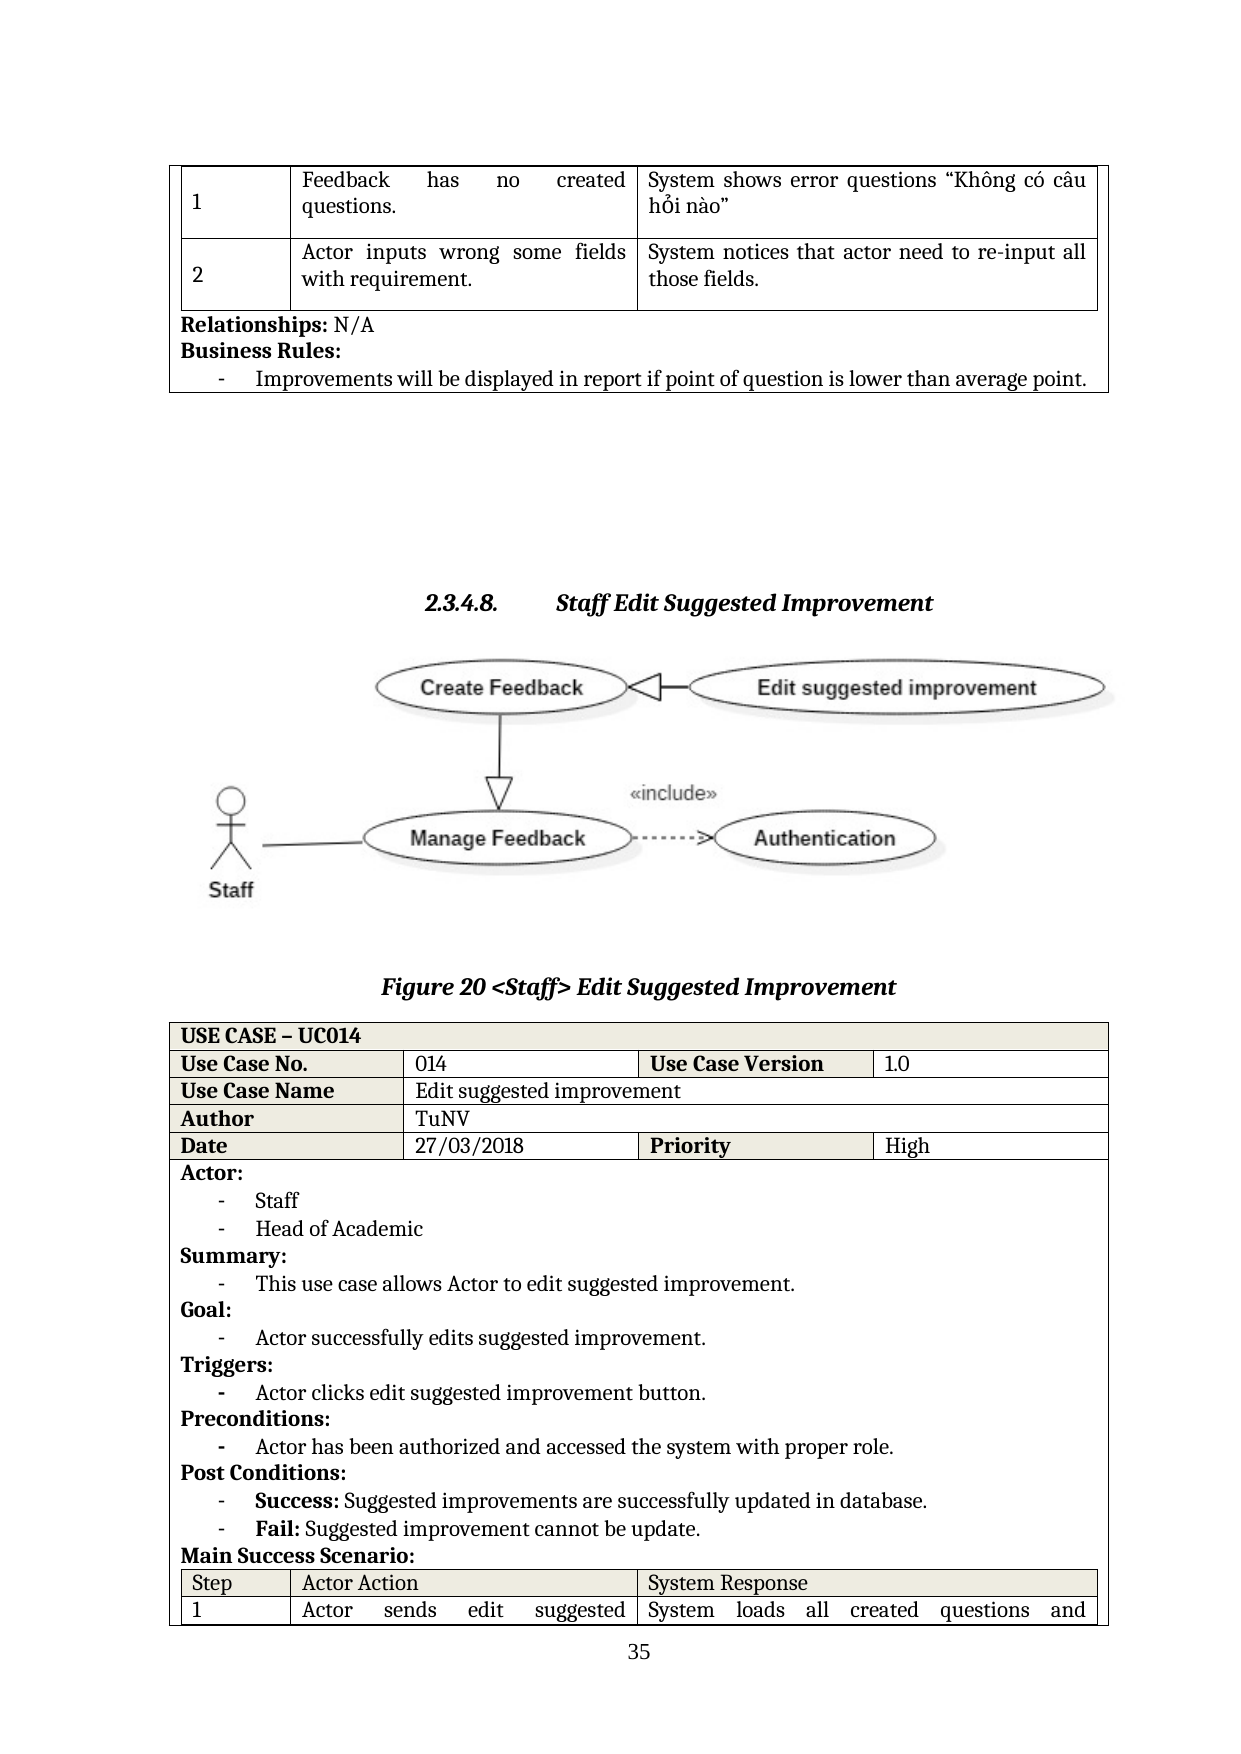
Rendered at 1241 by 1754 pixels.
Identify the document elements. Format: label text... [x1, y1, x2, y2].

table_cell Author [170, 1105, 403, 1132]
table_cell 014 [404, 1051, 638, 1077]
table_cell Date [170, 1133, 403, 1159]
table_cell High [874, 1133, 1108, 1159]
table_cell 1.0 [874, 1051, 1108, 1077]
text Figure 20 <Staff> Edit Suggested Improvement [106, 973, 1171, 1001]
table_cell Priority [639, 1133, 873, 1159]
table_cell Use Case Version [639, 1051, 873, 1077]
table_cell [170, 1160, 1108, 1625]
table_cell Use Case No. [170, 1051, 403, 1077]
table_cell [170, 166, 1108, 392]
table_cell Edit suggested improvement [404, 1078, 1108, 1104]
table_cell Use Case Name [170, 1078, 403, 1104]
list Staff Edit Suggested Improvement [425, 588, 1171, 617]
table_cell TuNV [404, 1105, 1108, 1132]
table_header USE CASE – UC014 [170, 1023, 1108, 1049]
picture [186, 646, 1167, 973]
table_cell 27/03/2018 [404, 1133, 638, 1159]
